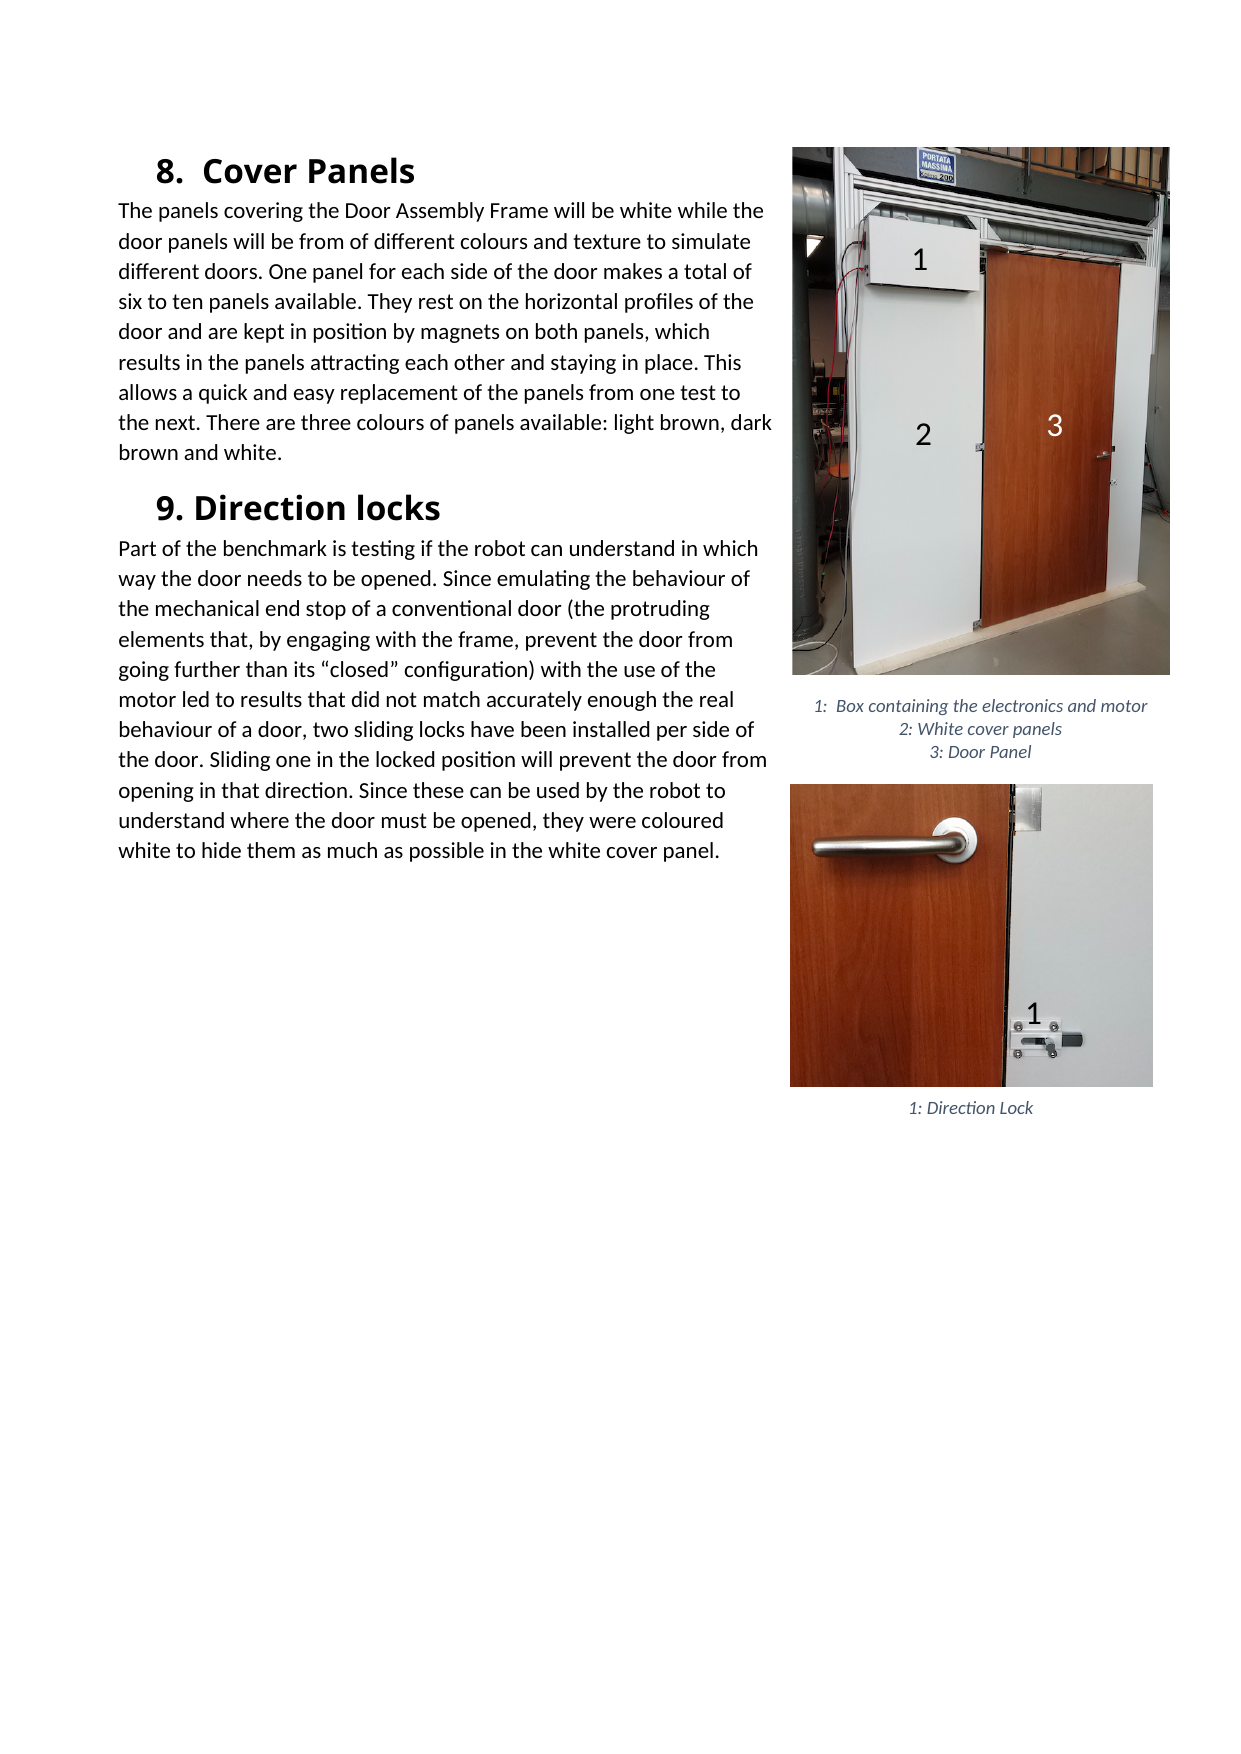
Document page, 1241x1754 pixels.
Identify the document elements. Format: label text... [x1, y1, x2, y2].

text Part of the benchmark is testing if the robot can understand in which way the door needs to be opened. Since emulating the behaviour of the mechanical end stop of a conventional door (the protruding elements that, by engaging with the frame, prevent the door from going further than its “closed” configuration) with the use of the motor led to results that did not match accurately enough the real behaviour of a door, two sliding locks have been installed per side of the door. Sliding one in the locked position will prevent the door from opening in that direction. Since these can be used by the robot to understand where the door must be opened, they were coloured white to hide them as much as possible in the white cover panel. [118, 534, 1122, 864]
picture [790, 784, 1153, 1087]
subtitle Direction locks [156, 485, 792, 531]
picture [792, 147, 1170, 675]
subtitle Cover Panels [156, 148, 792, 193]
text The panels covering the Door Assembly Frame will be white while the door panels will be from of different colours and texture to simulate different doors. One panel for each side of the door makes a total of six to ten panels available. They rest on the horizontal profiles of the door and are kept in position by magnets on both panels, which results in the panels attracting each other and staying in place. This allows a quick and easy replacement of the panels from one test to the next. There are three colours of panels available: light brown, dark brown and white. [118, 197, 792, 466]
